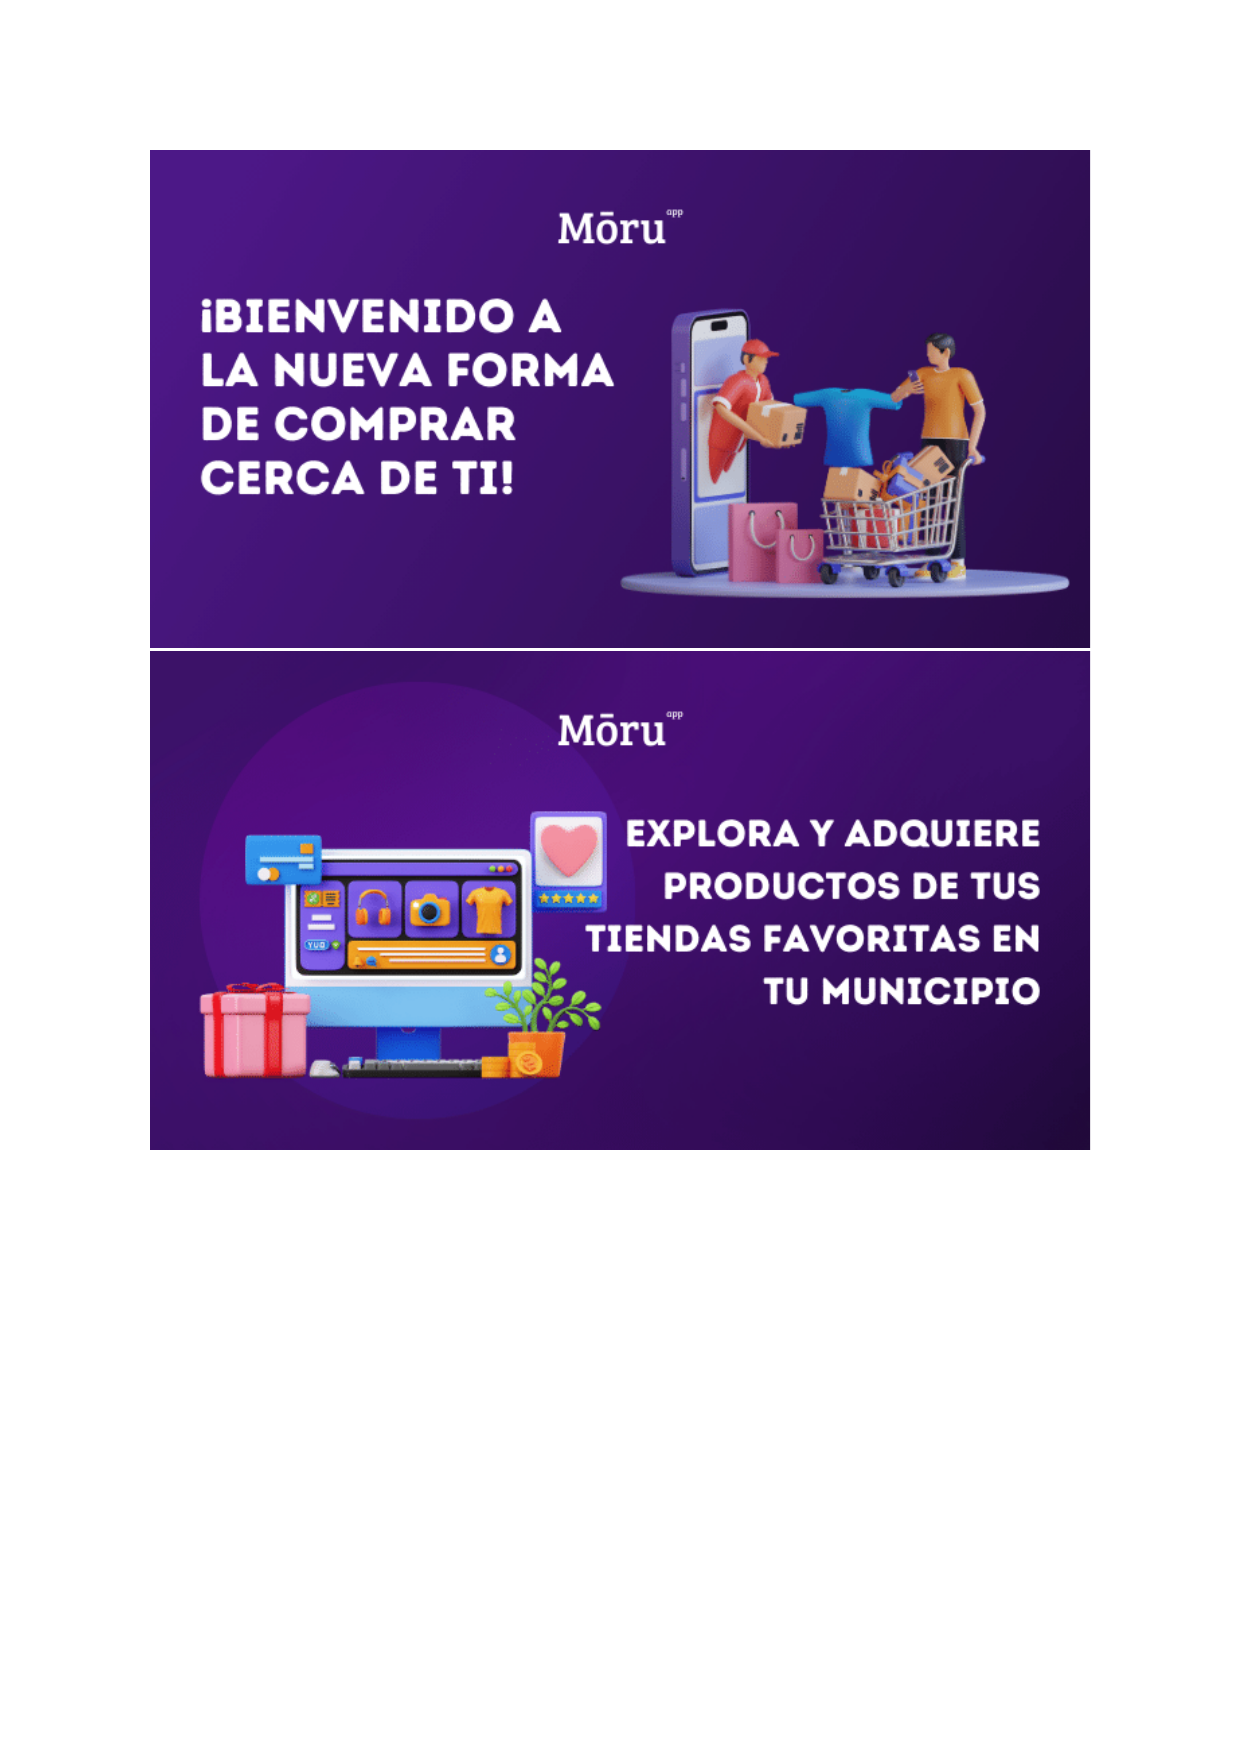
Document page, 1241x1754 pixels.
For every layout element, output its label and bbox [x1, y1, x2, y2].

picture [150, 651, 1091, 1150]
picture [150, 150, 1091, 648]
